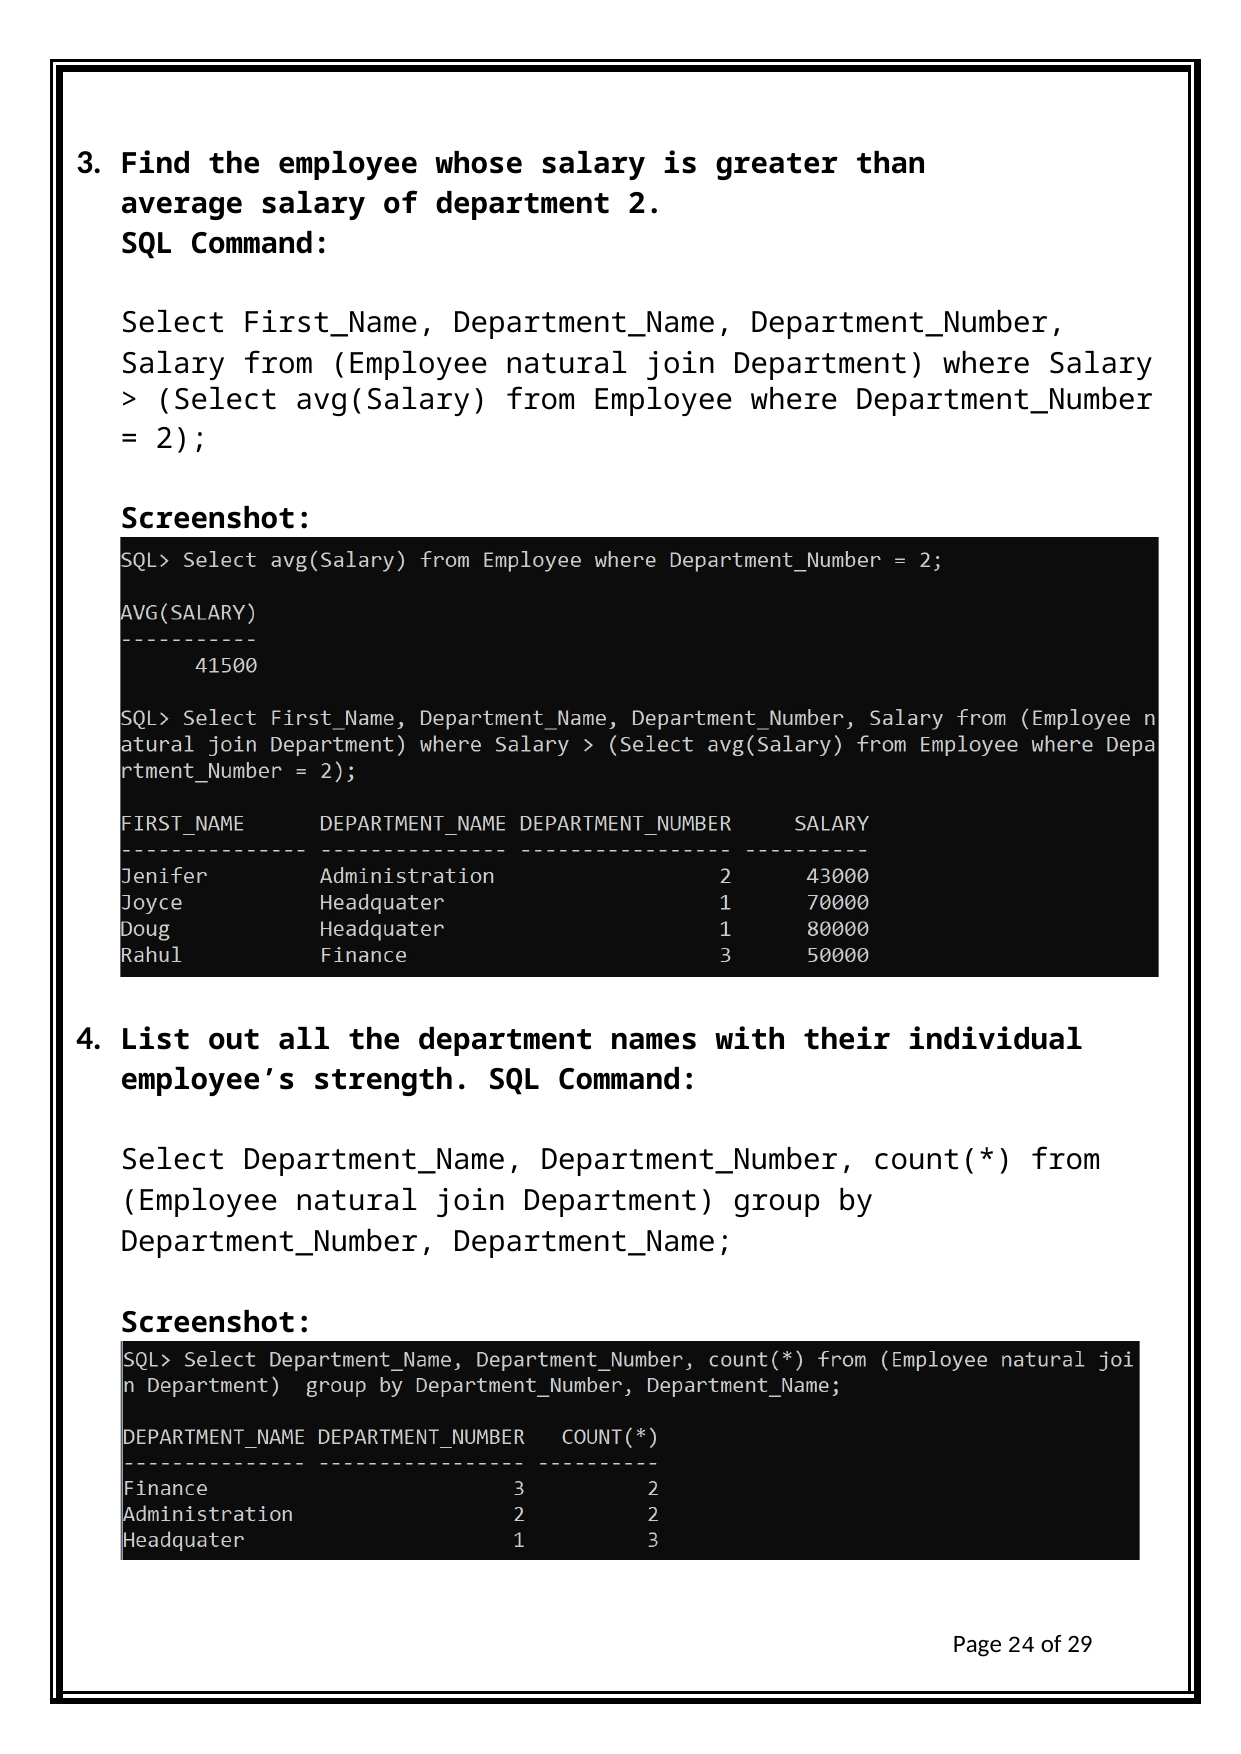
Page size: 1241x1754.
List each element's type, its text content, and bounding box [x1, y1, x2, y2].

text > (Select avg(Salary) from Employee where Department_Number [120, 383, 1188, 416]
subtitle Screenshot: [120, 497, 1188, 537]
text = 2); [120, 417, 1188, 457]
picture [120, 1341, 1140, 1560]
text Select First_Name, Department_Name, Department_Number, Salary from (Employee natural join Department) where Salary [120, 302, 1169, 382]
subtitle SQL Command: [120, 222, 1188, 262]
list Find the employee whose salary is greater than average salary of department 2. [76, 142, 1019, 222]
subtitle Screenshot: [120, 1301, 1188, 1341]
list List out all the department names with their individual employee’s strength. SQL Command: [76, 1017, 1177, 1098]
picture [120, 537, 1159, 977]
text Select Department_Name, Department_Number, count(*) from (Employee natural join Department) group by Department_Number, Department_Name; [120, 1138, 1169, 1259]
